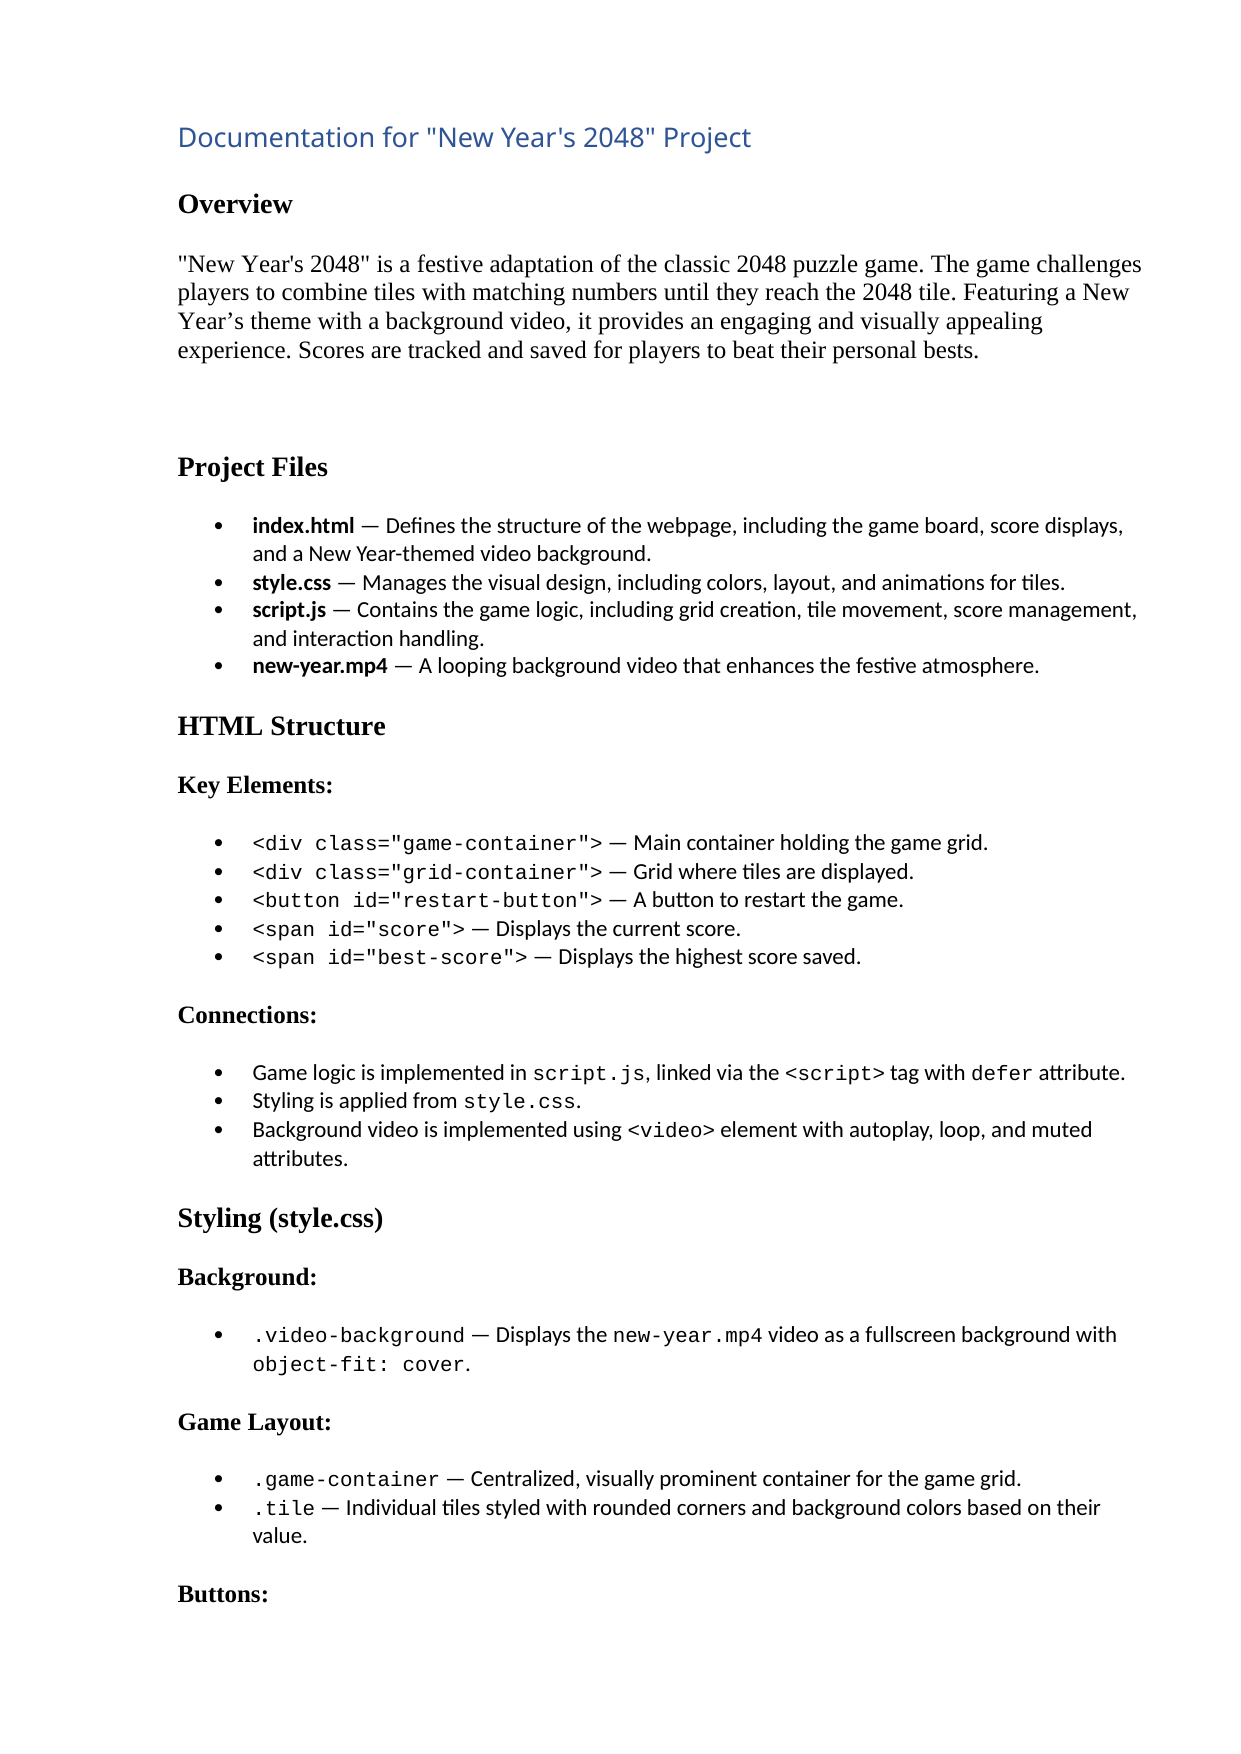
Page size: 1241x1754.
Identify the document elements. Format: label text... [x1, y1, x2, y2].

list Styling is applied from style.css. [215, 1087, 1152, 1115]
list .game-container — Centralized, visually prominent container for the game grid. [215, 1464, 1152, 1493]
list script.js — Contains the game logic, including grid creation, tile movement, score management, and interaction handling. [215, 596, 1152, 652]
list Game logic is implemented in script.js, linked via the <script> tag with defer attribute. [215, 1058, 1152, 1087]
subtitle Game Layout: [177, 1407, 1152, 1435]
subtitle Project Files [177, 450, 1152, 482]
list <div class="grid-container"> — Grid where tiles are displayed. [215, 857, 1152, 885]
subtitle Background: [177, 1262, 1152, 1291]
list Background video is implemented using <video> element with autoplay, loop, and muted attributes. [215, 1115, 1152, 1172]
list <button id="restart-button"> — A button to restart the game. [215, 885, 1152, 914]
list new-year.mp4 — A looping background video that enhances the festive atmosphere. [215, 652, 1152, 680]
list <span id="score"> — Displays the current score. [215, 914, 1152, 942]
list index.html — Defines the structure of the webpage, including the game board, score displays, and a New Year-themed video background. [215, 512, 1152, 568]
list .video-background — Displays the new-year.mp4 video as a fullscreen background with object-fit: cover. [215, 1320, 1152, 1377]
subtitle Overview [177, 187, 1152, 219]
list .tile — Individual tiles styled with rounded corners and background colors based on their value. [215, 1493, 1152, 1550]
subtitle HTML Structure [177, 709, 1152, 741]
text "New Year's 2048" is a festive adaptation of the classic 2048 puzzle game. The game challenges players to combine tiles with matching numbers until they reach the 2048 tile. Featuring a New Year’s theme with a background video, it provides an engaging and visually appealing experience. Scores are tracked and saved for players to beat their personal bests. [177, 249, 1152, 364]
subtitle Connections: [177, 1000, 1152, 1029]
list <div class="game-container"> — Main container holding the game grid. [215, 828, 1152, 857]
subtitle Styling (style.css) [177, 1201, 1152, 1233]
list style.css — Manages the visual design, including colors, layout, and animations for tiles. [215, 568, 1152, 596]
subtitle Key Elements: [177, 770, 1152, 799]
subtitle Buttons: [177, 1579, 1152, 1608]
subtitle Documentation for "New Year's 2048" Project [177, 118, 1152, 155]
list <span id="best-score"> — Displays the highest score saved. [215, 942, 1152, 971]
